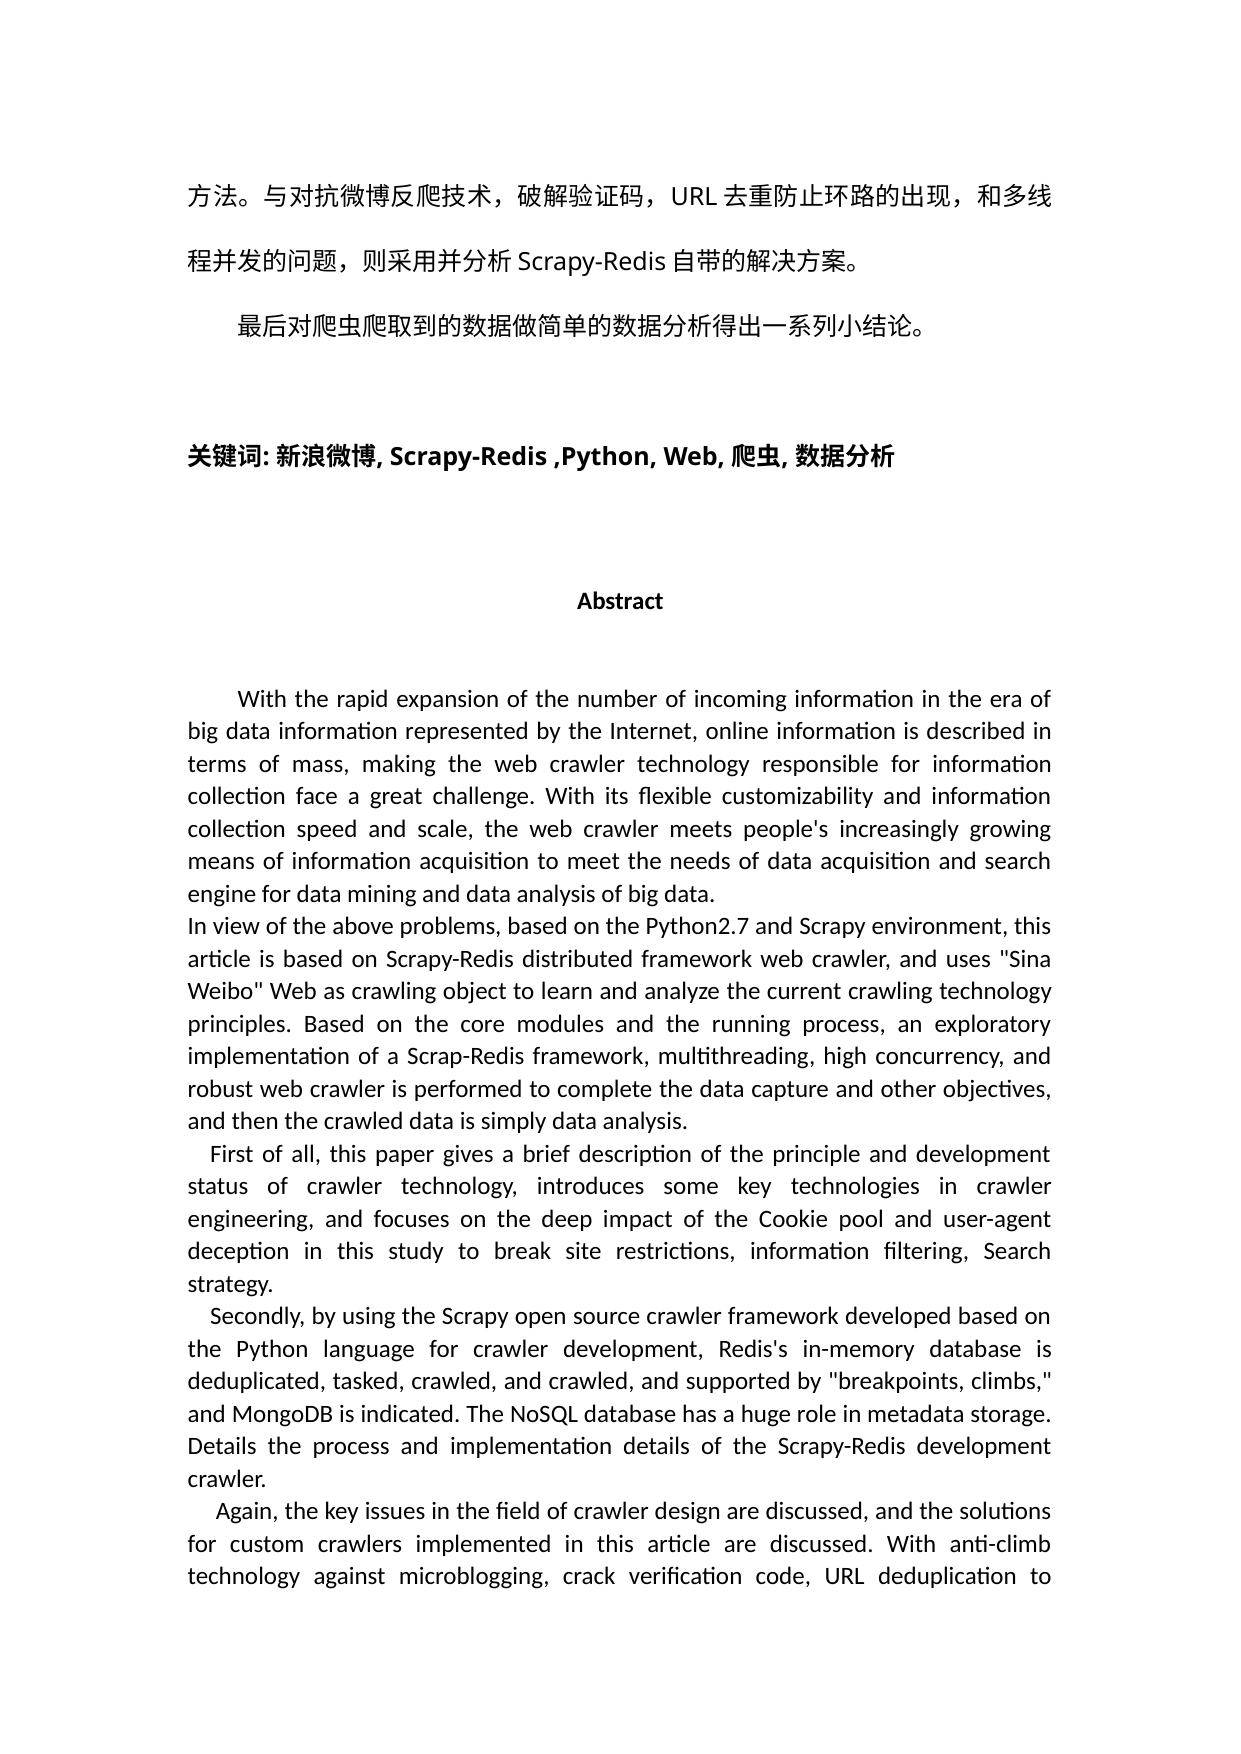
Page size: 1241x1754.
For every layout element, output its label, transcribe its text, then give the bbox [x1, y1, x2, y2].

text 关键词: 新浪微博, Scrapy-Redis ,Python, Web, 爬虫, 数据分析 [187, 422, 1053, 487]
text 最后对爬虫爬取到的数据做简单的数据分析得出一系列小结论。 [187, 292, 1053, 357]
text First of all, this paper gives a brief description of the principle and development status of crawler technology, introduces some key technologies in crawler engineering, and focuses on the deep impact of the Cookie pool and user-agent deception in this study to break site restrictions, information filtering, Search strategy. [187, 1137, 1053, 1299]
text With the rapid expansion of the number of incoming information in the era of big data information represented by the Internet, online information is described in terms of mass, making the web crawler technology responsible for information collection face a great challenge. With its flexible customizability and information collection speed and scale, the web crawler meets people's increasingly growing means of information acquisition to meet the needs of data acquisition and search engine for data mining and data analysis of big data. [187, 682, 1053, 909]
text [187, 1494, 1053, 1592]
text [187, 162, 1053, 292]
text In view of the above problems, based on the Python2.7 and Scrapy environment, this article is based on Scrapy-Redis distributed framework web crawler, and uses "Sina Weibo" Web as crawling object to learn and analyze the current crawling technology principles. Based on the core modules and the running process, an exploratory implementation of a Scrap-Redis framework, multithreading, high concurrency, and robust web crawler is performed to complete the data capture and other objectives, and then the crawled data is simply data analysis. [187, 909, 1053, 1137]
text Abstract [187, 584, 1053, 617]
text Secondly, by using the Scrapy open source crawler framework developed based on the Python language for crawler development, Redis's in-memory database is deduplicated, tasked, crawled, and crawled, and supported by "breakpoints, climbs," and MongoDB is indicated. The NoSQL database has a huge role in metadata storage. Details the process and implementation details of the Scrapy-Redis development crawler. [187, 1299, 1053, 1494]
